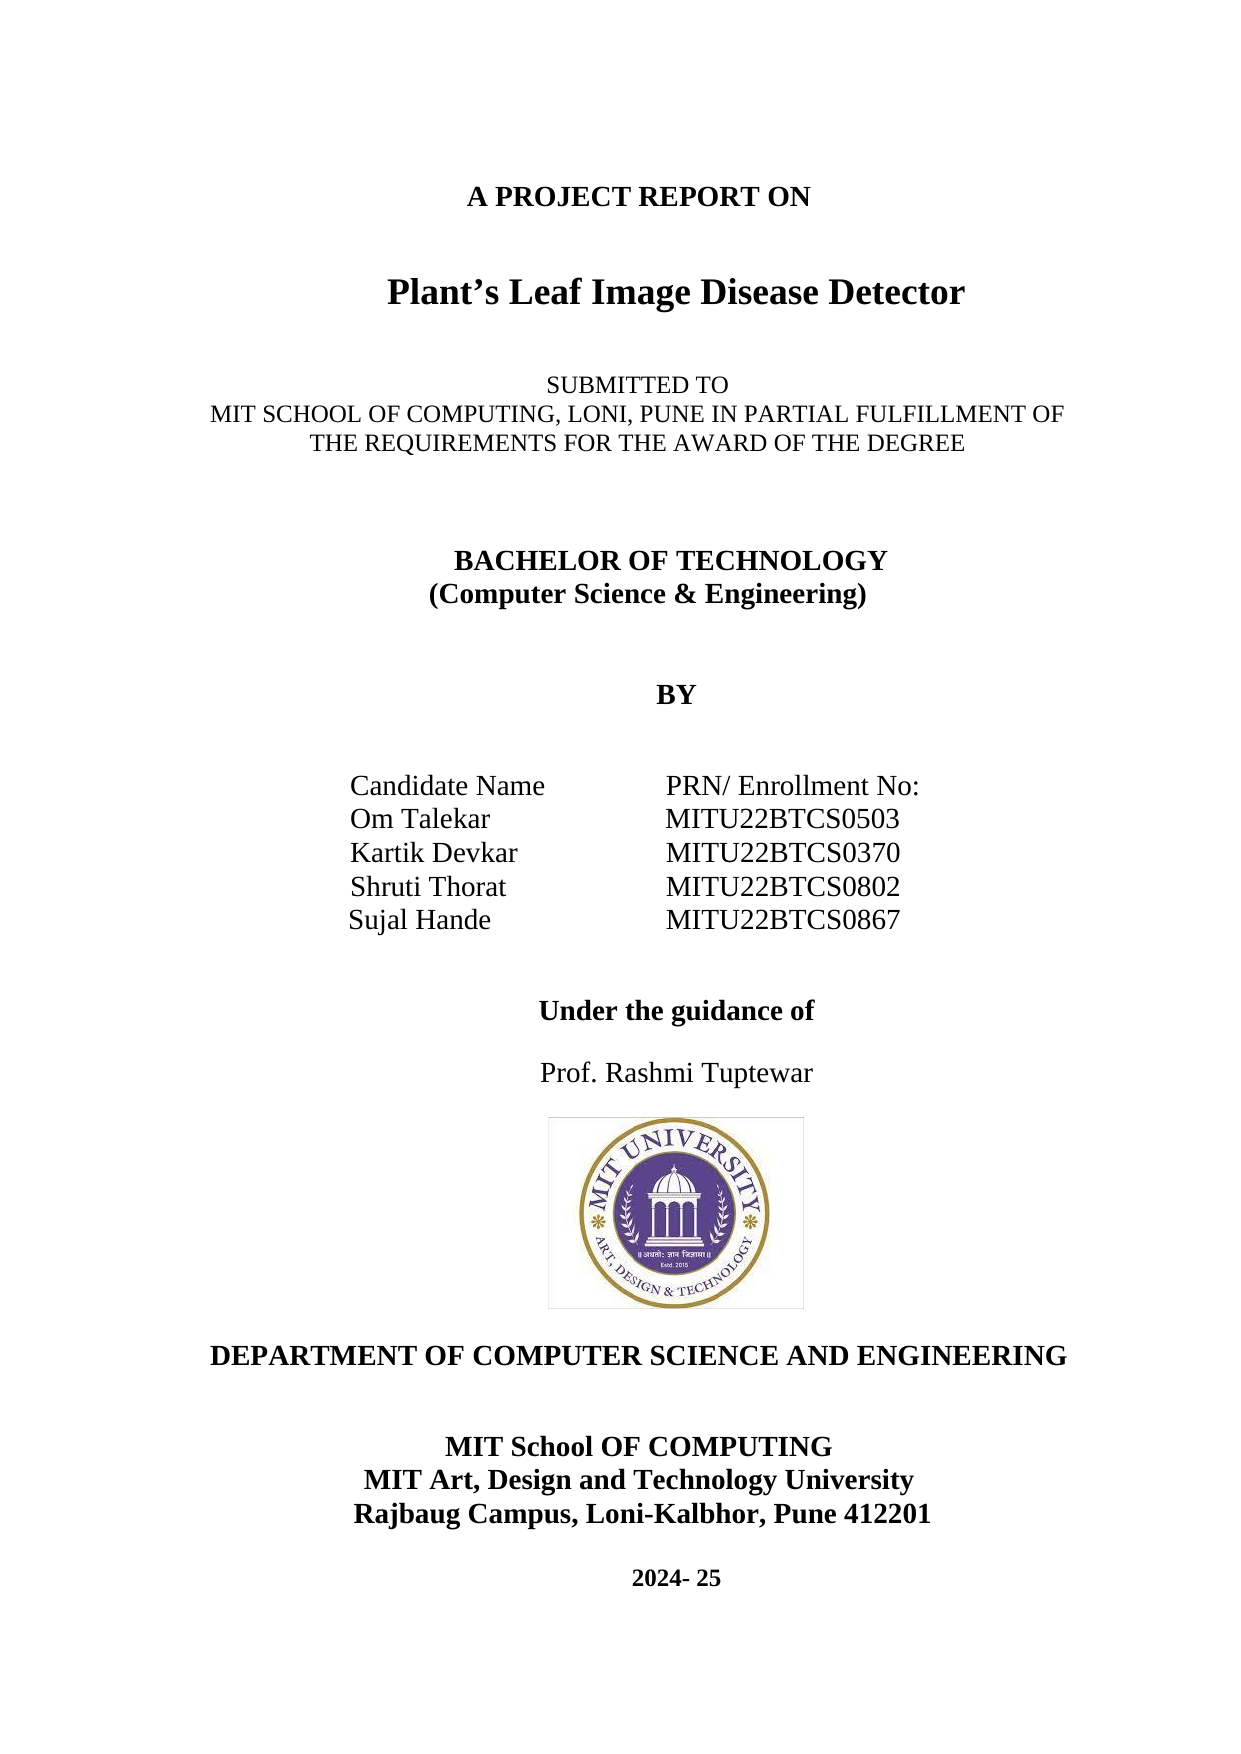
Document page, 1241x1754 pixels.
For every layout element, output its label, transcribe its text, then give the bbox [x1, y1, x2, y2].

text DEPARTMENT OF COMPUTER SCIENCE AND ENGINEERING [187, 1338, 1090, 1371]
text Prof. Rashmi Tuptewar [187, 1056, 1090, 1089]
text Under the guidance of [187, 993, 1090, 1027]
text 2024- 25 [187, 1563, 1090, 1592]
text (Computer Science & Engineering) [187, 576, 1033, 610]
text Om Talekar MITU22BTCS0503 [187, 802, 1090, 835]
text A PROJECT REPORT ON [187, 179, 1090, 212]
text Rajbaug Campus, Loni-Kalbhor, Pune 412201 [187, 1496, 1090, 1529]
text BY [187, 677, 1090, 711]
text Shruti Thorat MITU22BTCS0802 [187, 869, 1090, 902]
text Candidate Name PRN/ Enrollment No: [187, 768, 1090, 802]
text MIT Art, Design and Technology University [187, 1462, 1090, 1496]
text Plant’s Leaf Image Disease Detector [187, 270, 1090, 313]
text MIT SCHOOL OF COMPUTING, LONI, PUNE IN PARTIAL FULFILLMENT OF THE REQUIREMENTS FOR THE AWARD OF THE DEGREE [187, 399, 1087, 457]
text MIT School OF COMPUTING [187, 1429, 1090, 1462]
picture [548, 1117, 804, 1309]
text Kartik Devkar MITU22BTCS0370 [187, 835, 1090, 869]
text Sujal Hande MITU22BTCS0867 [187, 902, 1090, 936]
text BACHELOR OF TECHNOLOGY [187, 543, 1080, 576]
text SUBMITTED TO [187, 370, 1087, 399]
